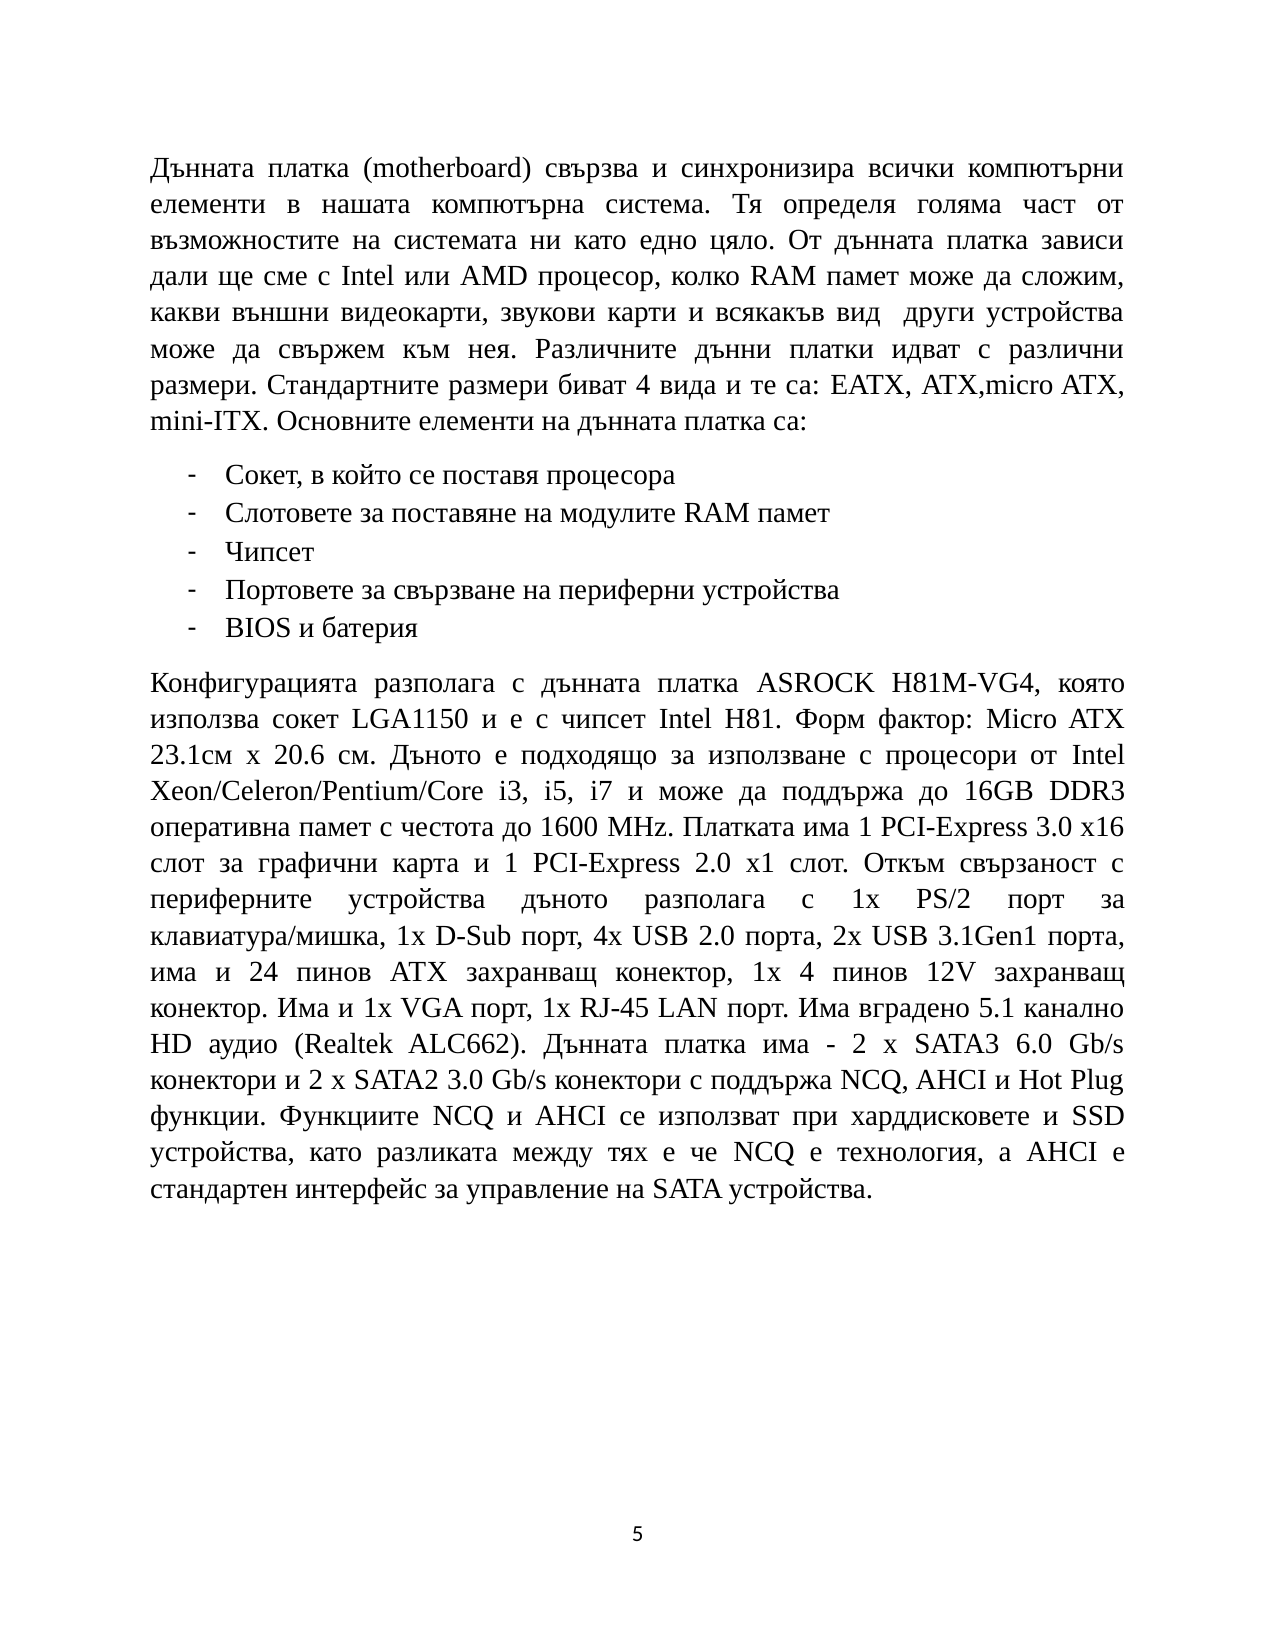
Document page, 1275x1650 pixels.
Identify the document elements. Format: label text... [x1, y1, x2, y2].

text Конфигурацията разполага с дънната платка ASROCK H81M-VG4, която използва сокет LGA1150 и е с чипсет Intel H81. Форм фактор: Micro ATX 23.1см x 20.6 см. Дъното е подходящо за използване с процесори от Intel Xeon/Celeron/Pentium/Core i3, i5, i7 и може да поддържа до 16GB DDR3 оперативна памет с честота до 1600 МHz. Платката има 1 PCI-Express 3.0 x16 слот за графични карта и 1 PCI-Express 2.0 x1 слот. Откъм свързаност с периферните устройства дъното разполага с 1x PS/2 порт за клавиатура/мишка, 1x D-Sub порт, 4x USB 2.0 порта, 2x USB 3.1Gen1 порта, има и 24 пинов АТX захранващ конектор, 1x 4 пинов 12V захранващ конектор. Има и 1x VGA порт, 1x RJ-45 LAN порт. Има вградено 5.1 канално HD аудио (Realtek ALC662). Дънната платка има - 2 x SATA3 6.0 Gb/s конектори и 2 x SATA2 3.0 Gb/s конектори с поддържа NCQ, AHCI и Hot Plug функции. Функциите NCQ и AHCI се използват при харддисковете и SSD устройства, като разликата между тях е че NCQ е технология, а AHCI е стандартен интерфейс за управление на SATA устройства. [150, 665, 1125, 1204]
list Сокет, в който се поставя процесора [187, 456, 1125, 491]
list Портовете за свързване на периферни устройства [187, 571, 1125, 607]
text Дънната платка (motherboard) свързва и синхронизира всички компютърни елементи в нашата компютърна система. Тя определя голяма част от възможностите на системата ни като едно цяло. От дънната платка зависи дали ще сме с Intel или AMD процесор, колко RAM памет може да сложим, какви външни видеокарти, звукови карти и всякакъв вид други устройства може да свържем към нея. Различните дънни платки идват с различни размери. Стандартните размери биват 4 вида и те са: EATX, ATX,micro ATX, mini-ITX. Основните елементи на дънната платка са: [150, 150, 1125, 437]
list BIOS и батерия [187, 609, 1125, 645]
list Чипсет [187, 533, 1125, 568]
list Слотовете за поставяне на модулите RAM памет [187, 494, 1125, 530]
